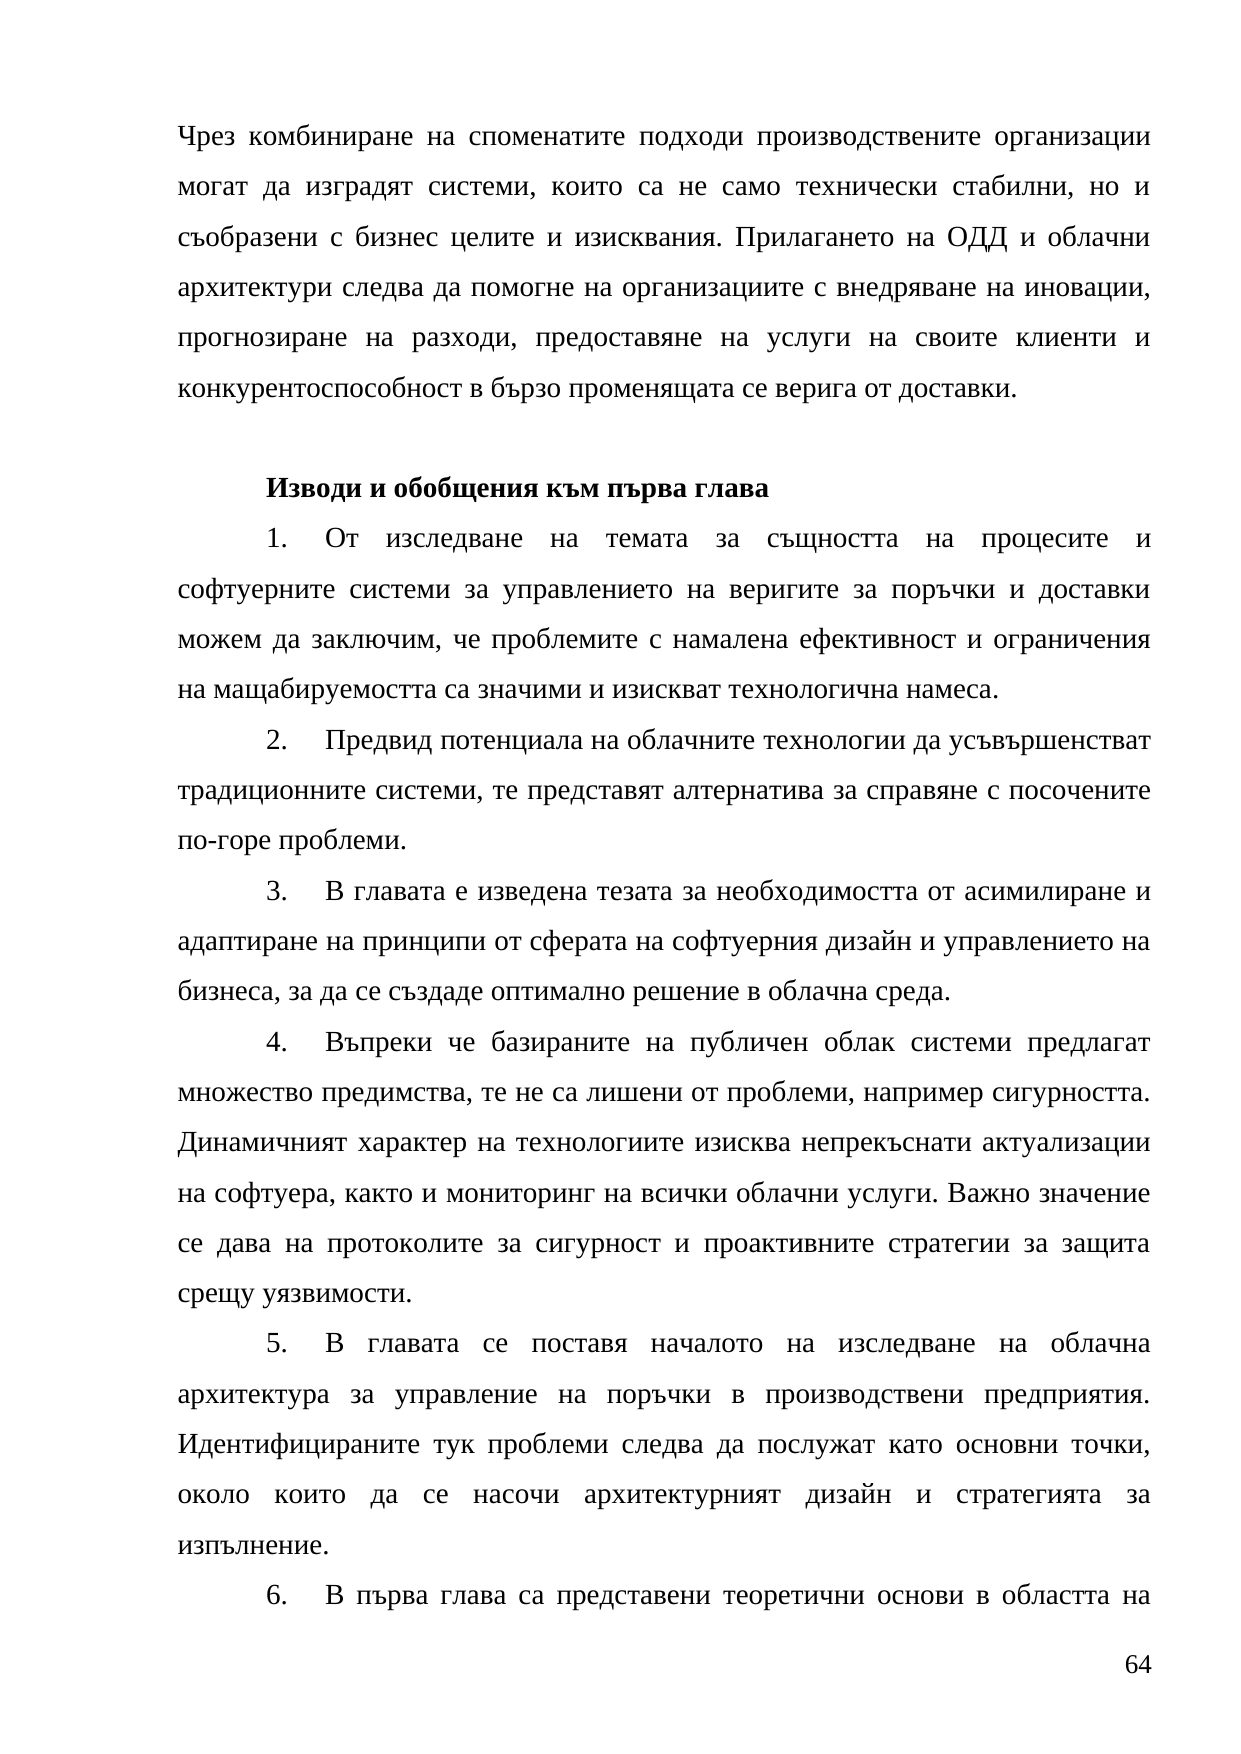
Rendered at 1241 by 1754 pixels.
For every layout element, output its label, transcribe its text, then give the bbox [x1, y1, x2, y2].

list В главата е изведена тезата за необходимостта от асимилиране и адаптиране на принципи от сферата на софтуерния дизайн и управлението на бизнеса, за да се създаде оптимално решение в облачна среда. [177, 873, 1152, 1007]
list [177, 1577, 1152, 1611]
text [177, 118, 1152, 403]
text Изводи и обобщения към първа глава [177, 470, 1152, 504]
list Предвид потенциала на облачните технологии да усъвършенстват традиционните системи, те представят алтернатива за справяне с посочените по-горе проблеми. [177, 722, 1152, 856]
list От изследване на темата за същността на процесите и софтуерните системи за управлението на веригите за поръчки и доставки можем да заключим, че проблемите с намалена ефективност и ограничения на мащабируемостта са значими и изискват технологична намеса. [177, 521, 1152, 705]
list Въпреки че базираните на публичен облак системи предлагат множество предимства, те не са лишени от проблеми, например сигурността. Динамичният характер на технологиите изисква непрекъснати актуализации на софтуера, както и мониторинг на всички облачни услуги. Важно значение се дава на протоколите за сигурност и проактивните стратегии за защита срещу уязвимости. [177, 1024, 1152, 1309]
list В главата се поставя началото на изследване на облачна архитектура за управление на поръчки в производствени предприятия. Идентифицираните тук проблеми следва да послужат като основни точки, около които да се насочи архитектурният дизайн и стратегията за изпълнение. [177, 1326, 1152, 1560]
